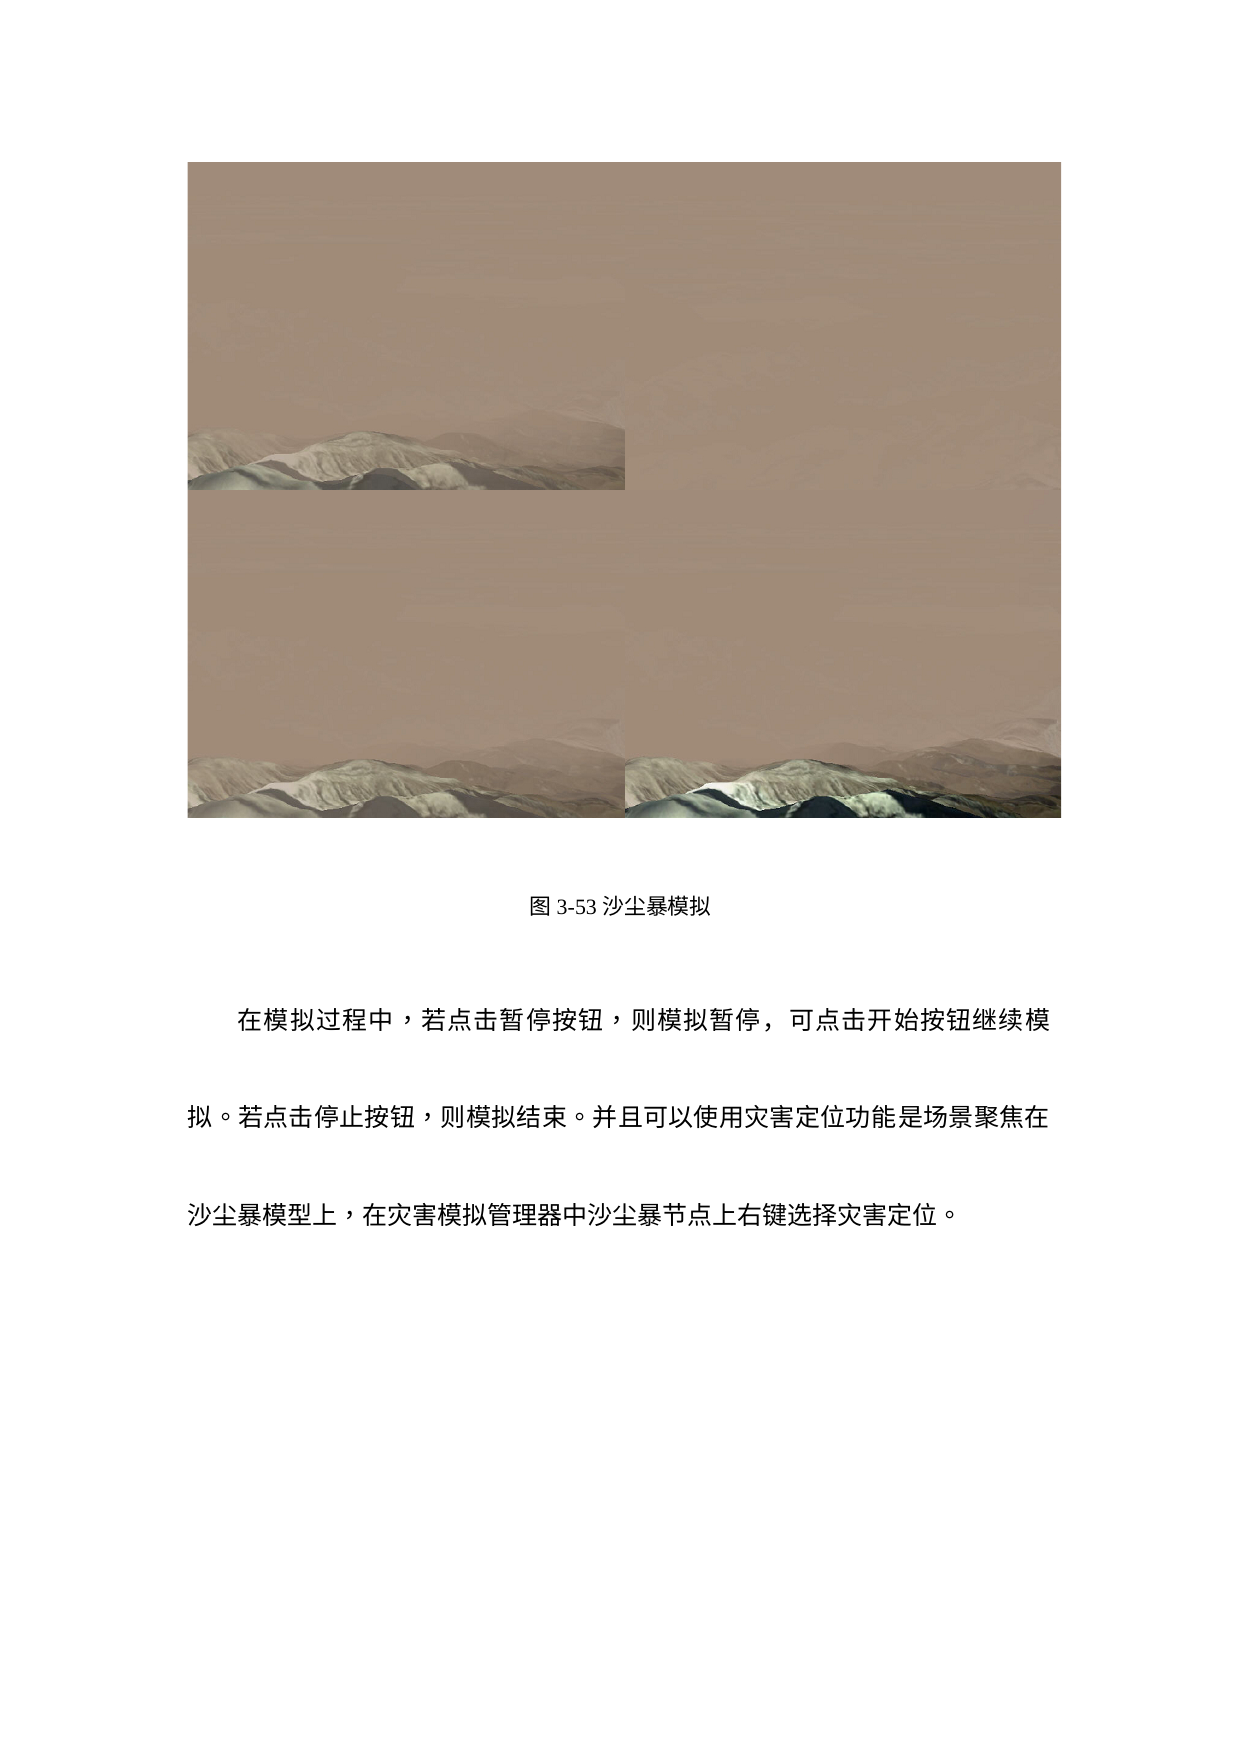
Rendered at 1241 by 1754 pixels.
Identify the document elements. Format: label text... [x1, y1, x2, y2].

picture [187, 162, 1062, 818]
text 在模拟过程中，若点击暂停按钮，则模拟暂停，可点击开始按钮继续模拟。若点击停止按钮，则模拟结束。并且可以使用灾害定位功能是场景聚焦在沙尘暴模型上，在灾害模拟管理器中沙尘暴节点上右键选择灾害定位。 [187, 986, 1050, 1246]
